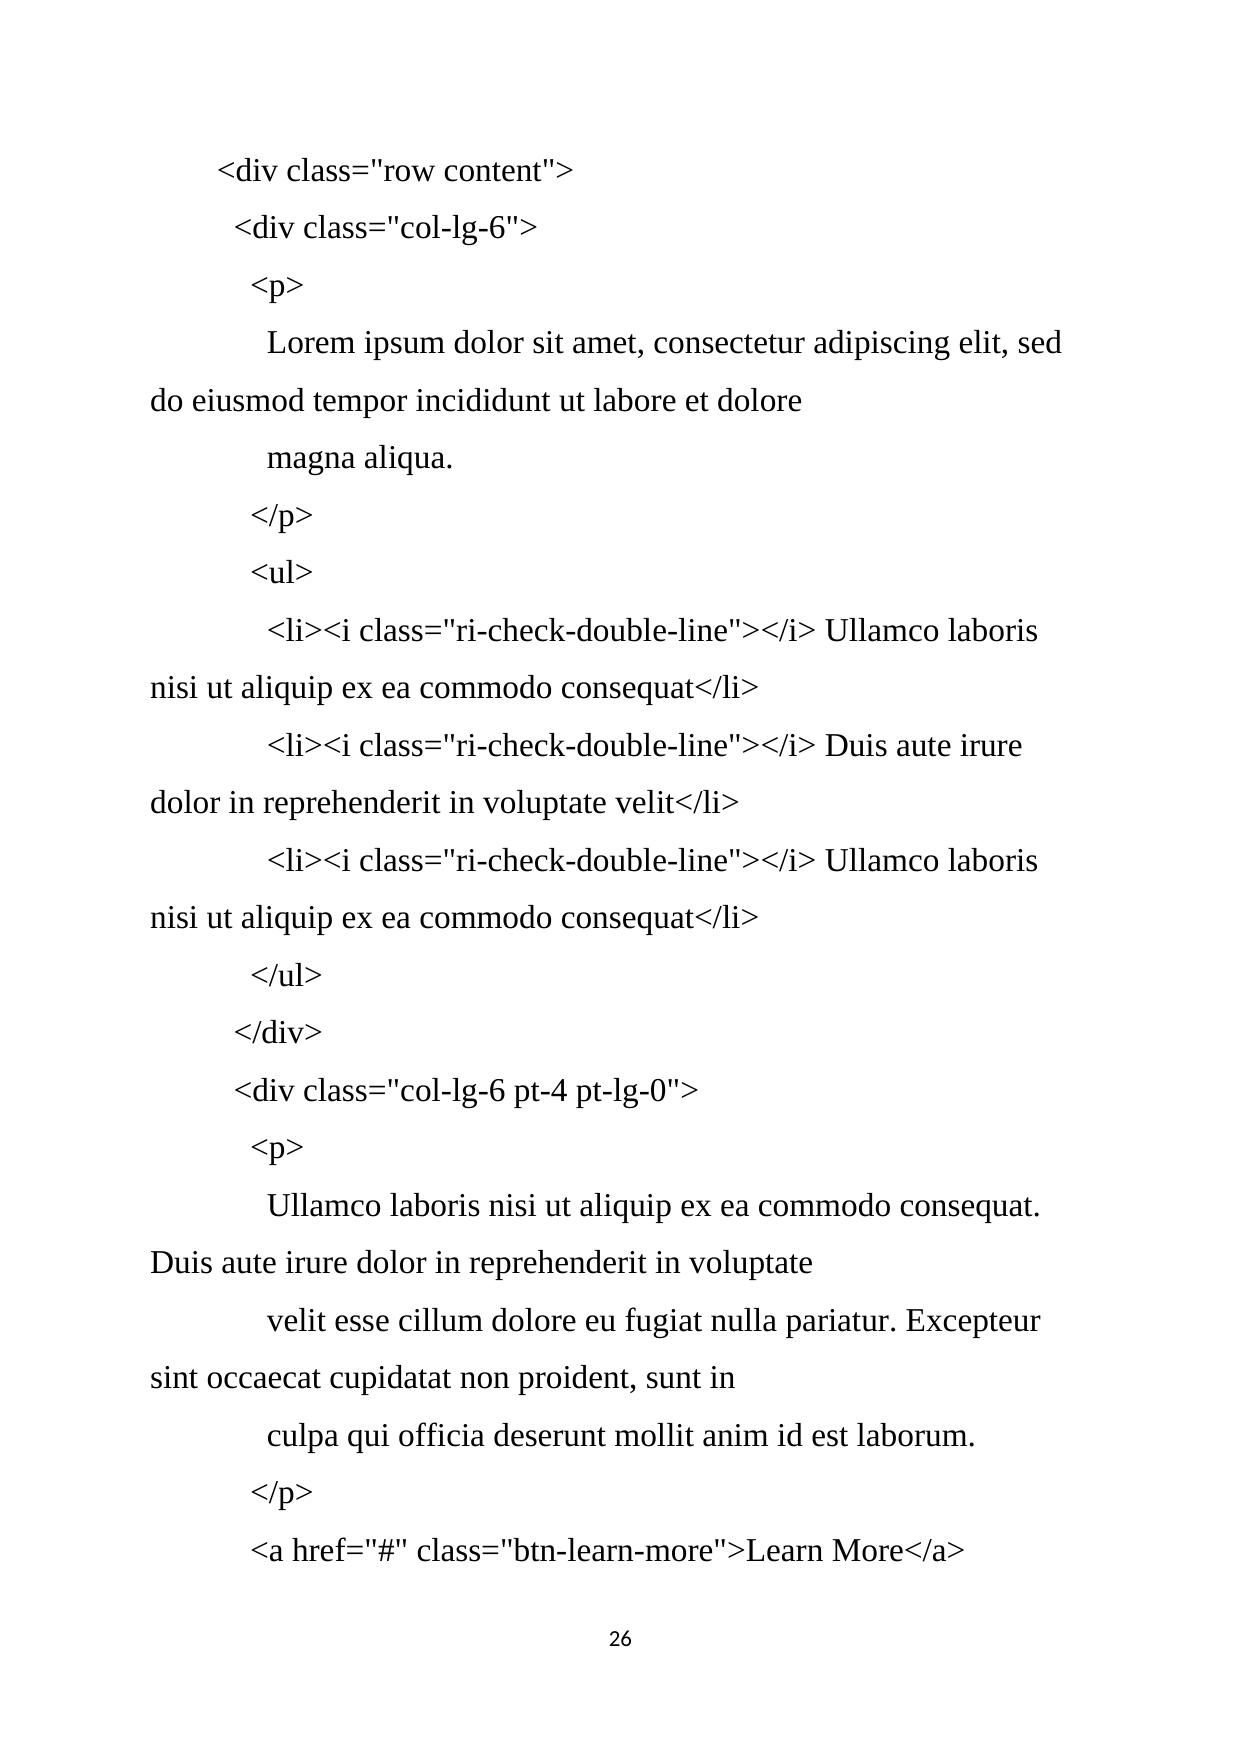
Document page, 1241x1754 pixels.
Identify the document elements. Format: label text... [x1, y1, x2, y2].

text <div class="row content"> [150, 150, 1090, 188]
text velit esse cillum dolore eu fugiat nulla pariatur. Excepteur sint occaecat cupidatat non proident, sunt in [150, 1300, 1090, 1396]
text Ullamco laboris nisi ut aliquip ex ea commodo consequat. Duis aute irure dolor in reprehenderit in voluptate [150, 1185, 1090, 1281]
text <li><i class="ri-check-double-line"></i> Ullamco laboris nisi ut aliquip ex ea commodo consequat</li> [150, 610, 1090, 706]
text magna aliqua. [150, 437, 1090, 476]
text culpa qui officia deserunt mollit anim id est laborum. [150, 1415, 1090, 1453]
text <div class="col-lg-6 pt-4 pt-lg-0"> [150, 1070, 1090, 1108]
text <p> [150, 265, 1090, 303]
text </p> [150, 495, 1090, 533]
text <a href="#" class="btn-learn-more">Learn More</a> [150, 1530, 1090, 1568]
text <ul> [150, 552, 1090, 591]
text <p> [150, 1127, 1090, 1166]
text <div class="col-lg-6"> [150, 207, 1090, 246]
text </div> [150, 1012, 1090, 1051]
text <li><i class="ri-check-double-line"></i> Duis aute irure dolor in reprehenderit in voluptate velit</li> [150, 725, 1090, 821]
text </ul> [150, 955, 1090, 993]
text Lorem ipsum dolor sit amet, consectetur adipiscing elit, sed do eiusmod tempor incididunt ut labore et dolore [150, 322, 1090, 418]
text </p> [150, 1472, 1090, 1511]
text <li><i class="ri-check-double-line"></i> Ullamco laboris nisi ut aliquip ex ea commodo consequat</li> [150, 840, 1090, 936]
